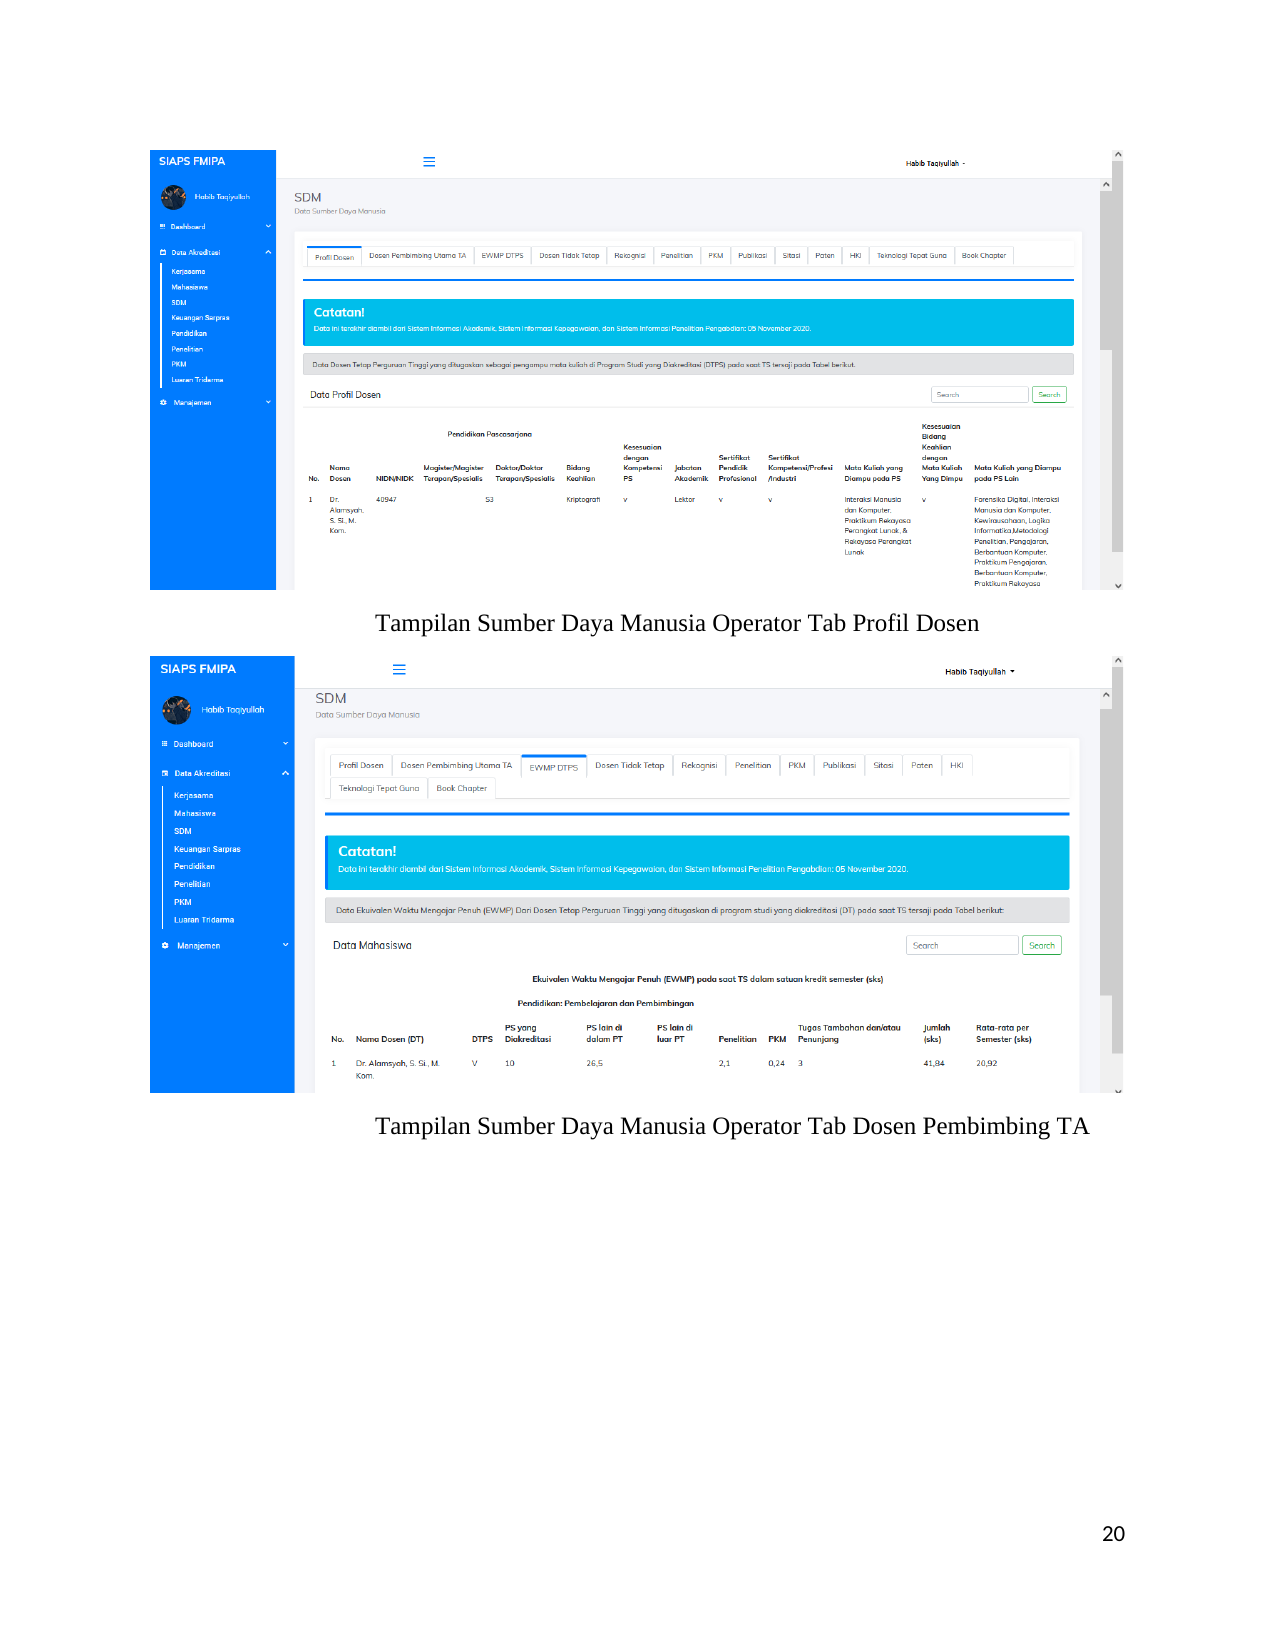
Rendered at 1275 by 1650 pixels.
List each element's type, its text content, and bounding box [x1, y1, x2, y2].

text Tampilan Sumber Daya Manusia Operator Tab Profil Dosen [300, 608, 1125, 637]
picture [150, 656, 1124, 1093]
text Tampilan Sumber Daya Manusia Operator Tab Dosen Pembimbing TA [300, 1111, 1125, 1140]
picture [150, 150, 1124, 590]
